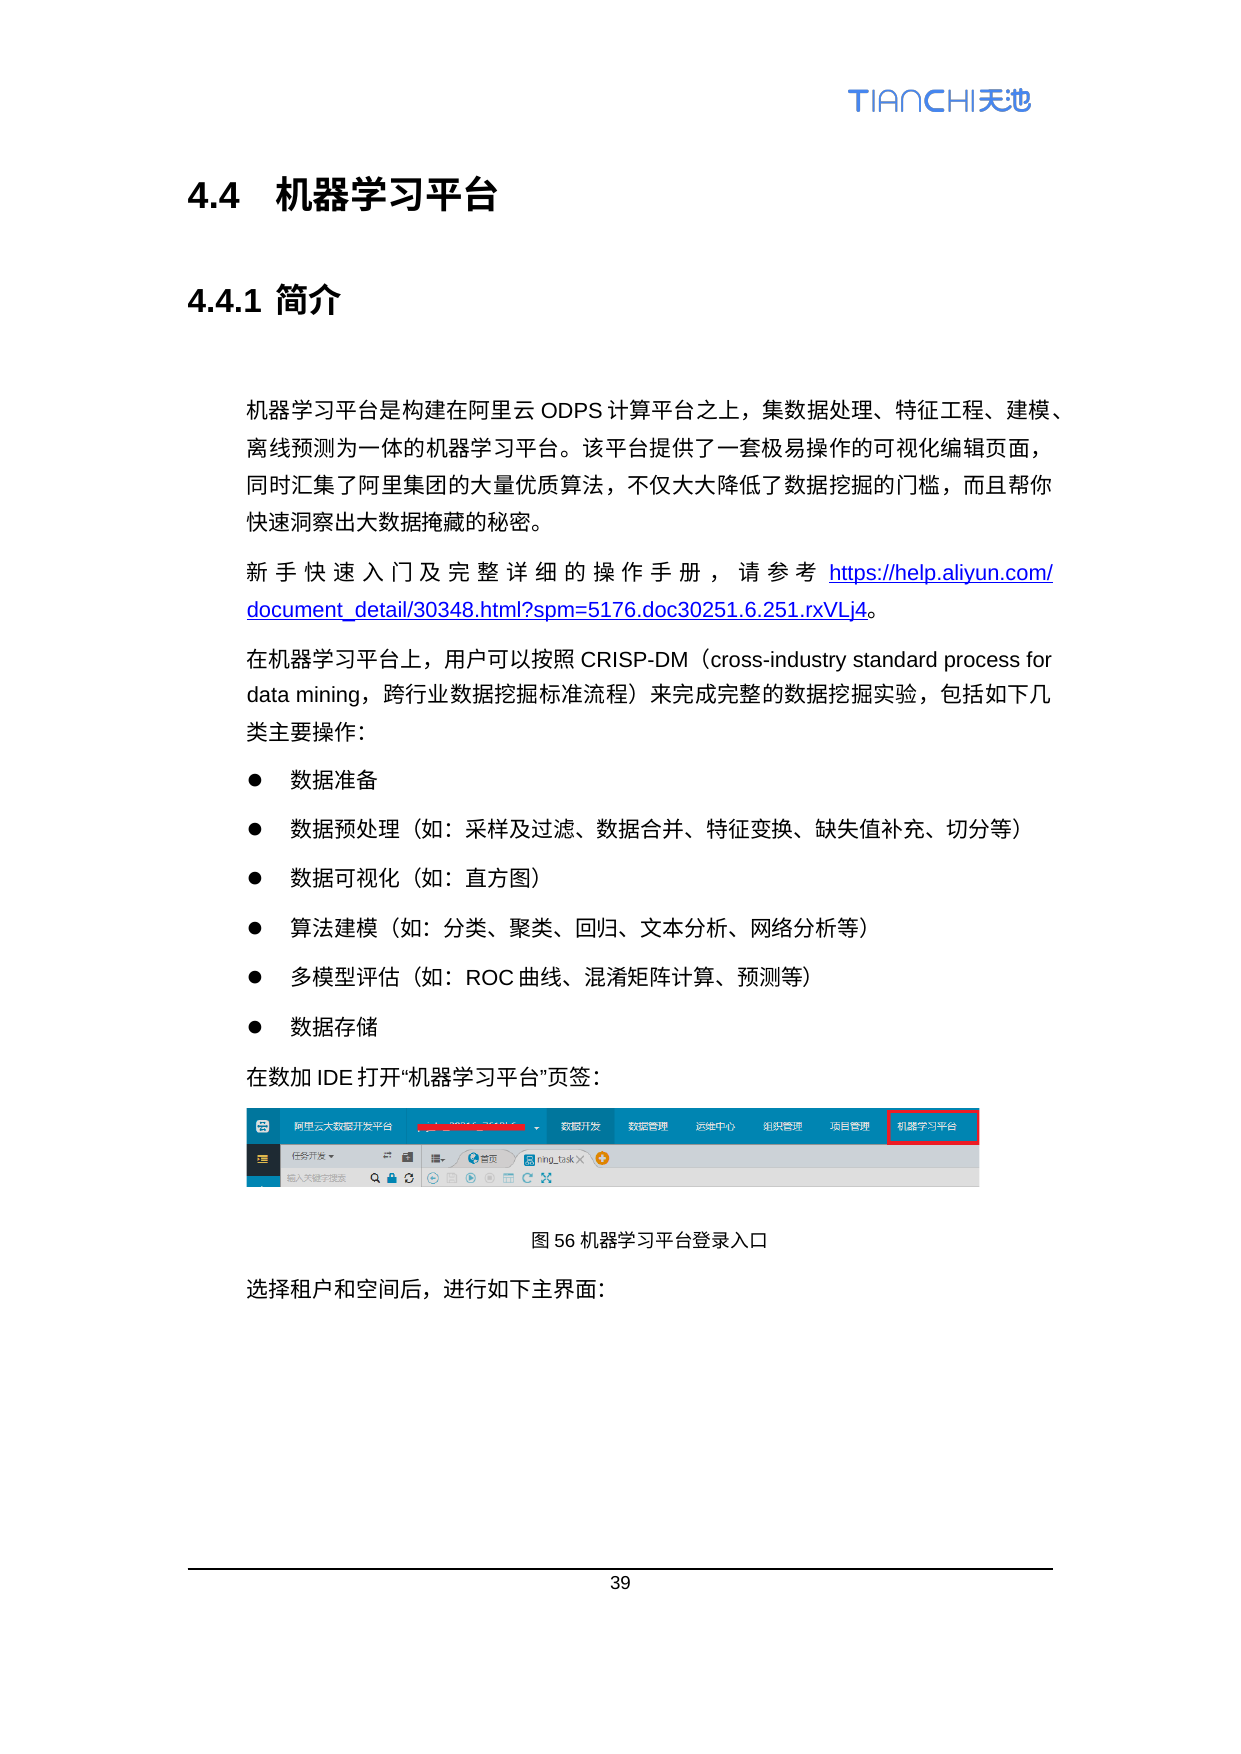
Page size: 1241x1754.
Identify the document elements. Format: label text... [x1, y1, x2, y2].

list 多模型评估（如：ROC曲线、混淆矩阵计算、预测等） [247, 961, 1053, 993]
text 机器学习平台是构建在阿里云ODPS计算平台之上，集数据处理、特征工程、建模、离线预测为一体的机器学习平台。该平台提供了一套极易操作的可视化编辑页面，同时汇集了阿里集团的大量优质算法，不仅大大降低了数据挖掘的门槛，而且帮你快速洞察出大数据掩藏的秘密。 [247, 393, 1053, 537]
text 选择租户和空间后，进行如下主界面： [247, 1272, 1053, 1304]
list 数据可视化（如：直方图） [247, 862, 1053, 895]
list 算法建模（如：分类、聚类、回归、文本分析、网络分析等） [247, 911, 1053, 943]
text 在机器学习平台上，用户可以按照CRISP-DM（cross-industry standard process for data mining，跨行业数据挖掘标准流程）来完成完整的数据挖掘实验，包括如下几类主要操作： [247, 641, 1053, 748]
list 数据存储 [247, 1009, 1053, 1042]
picture [257, 1121, 269, 1132]
text 图56 机器学习平台登录入口 [247, 1223, 1053, 1255]
list 数据预处理（如：采样及过滤、数据合并、特征变换、缺失值补充、切分等） [247, 813, 1053, 846]
text 新手快速入门及完整详细的操作手册，请参考https://help.aliyun.com/document_detail/30348.html?spm=5176.doc30251.6.251.rxVLj4。 [247, 554, 1053, 624]
subtitle 简介 [187, 266, 1053, 331]
picture [848, 88, 1031, 112]
picture [418, 1124, 524, 1131]
subtitle 机器学习平台 [187, 160, 1053, 225]
text 在数加IDE打开“机器学习平台”页签： [247, 1059, 1053, 1092]
picture [246, 1111, 980, 1187]
list 数据准备 [247, 765, 1053, 797]
